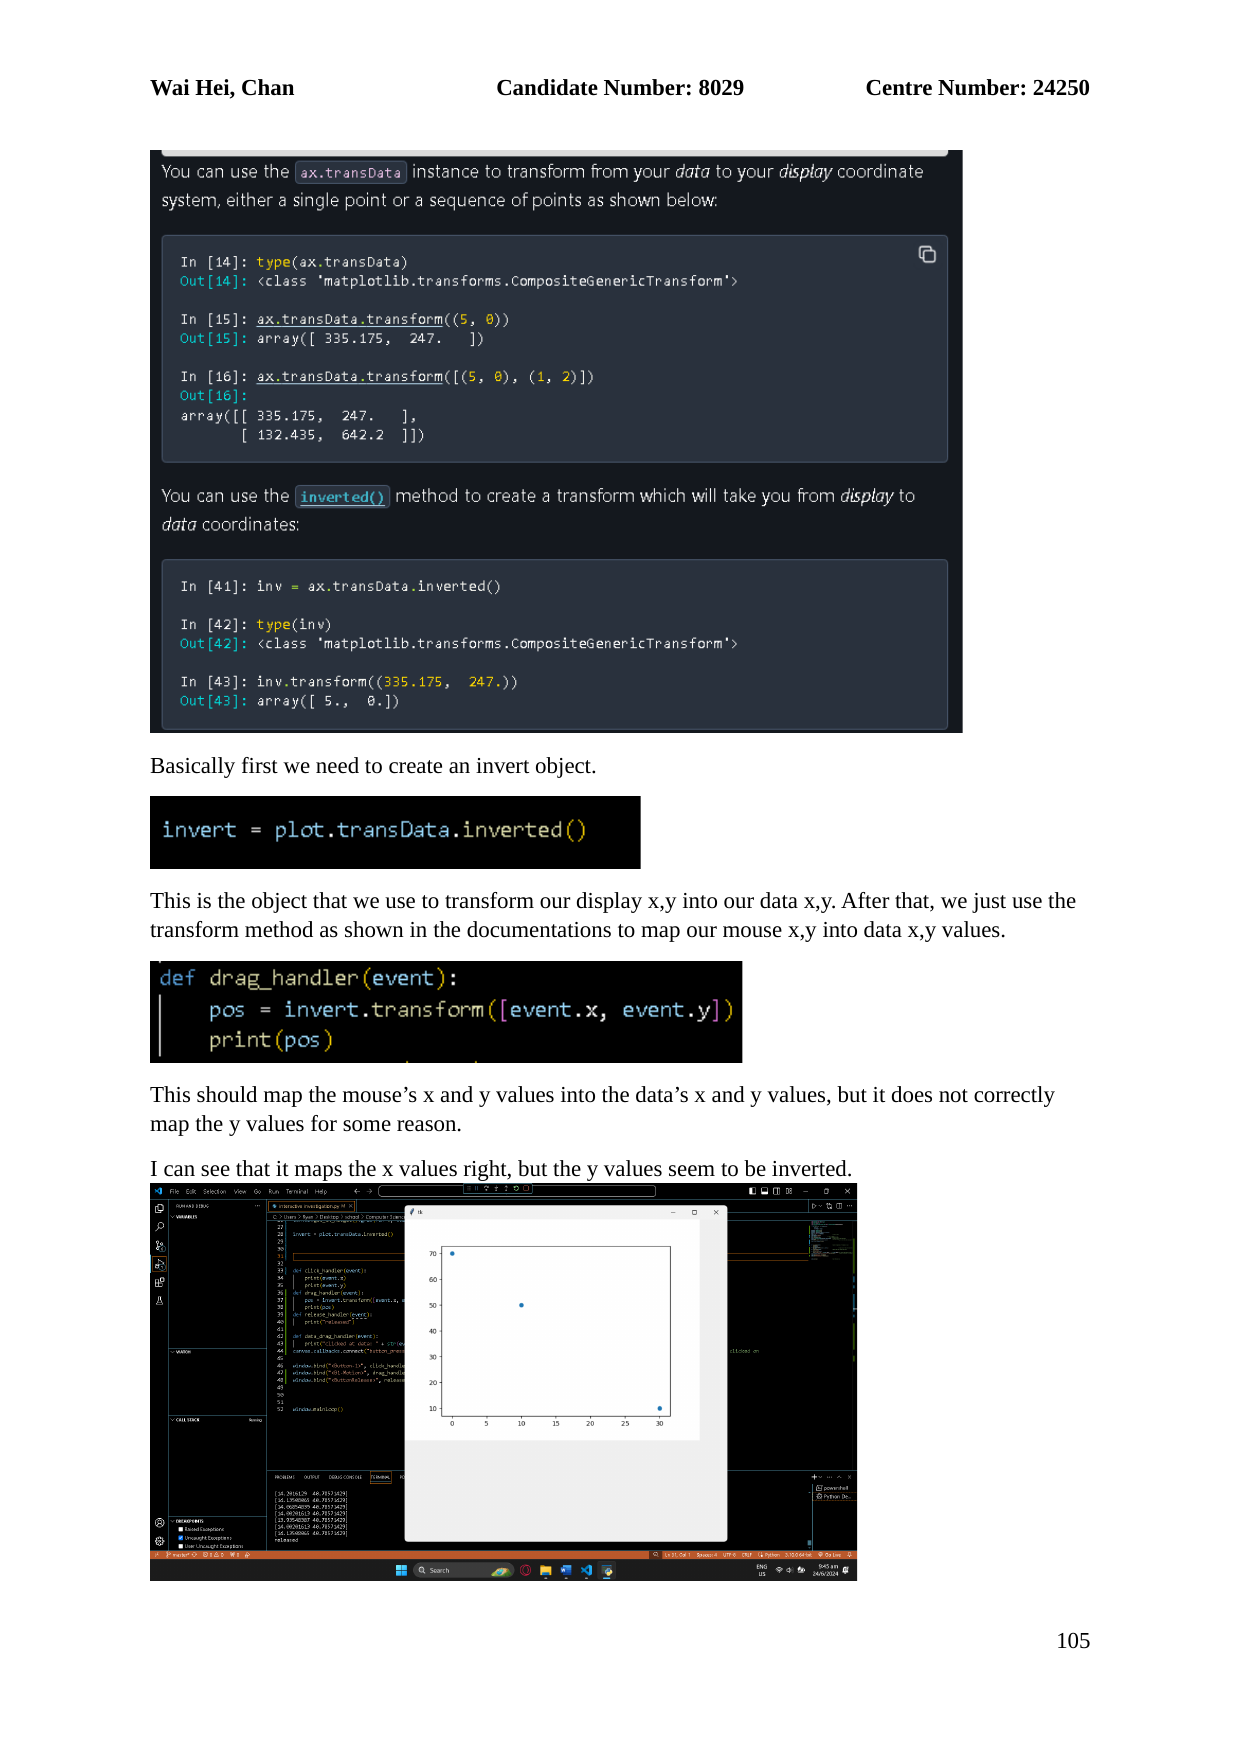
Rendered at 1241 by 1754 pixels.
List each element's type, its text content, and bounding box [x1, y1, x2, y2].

picture [150, 1183, 858, 1581]
text Basically first we need to create an invert object. [150, 752, 1090, 778]
text This is the object that we use to transform our display x,y into our data x,y. After that, we just use the transform method as shown in the documentations to map our mouse x,y into data x,y values. [150, 887, 1090, 942]
picture [150, 796, 641, 869]
picture [150, 150, 963, 733]
picture [150, 961, 743, 1063]
text This should map the mouse’s x and y values into the data’s x and y values, but it does not correctly map the y values for some reason. [150, 1081, 1090, 1136]
